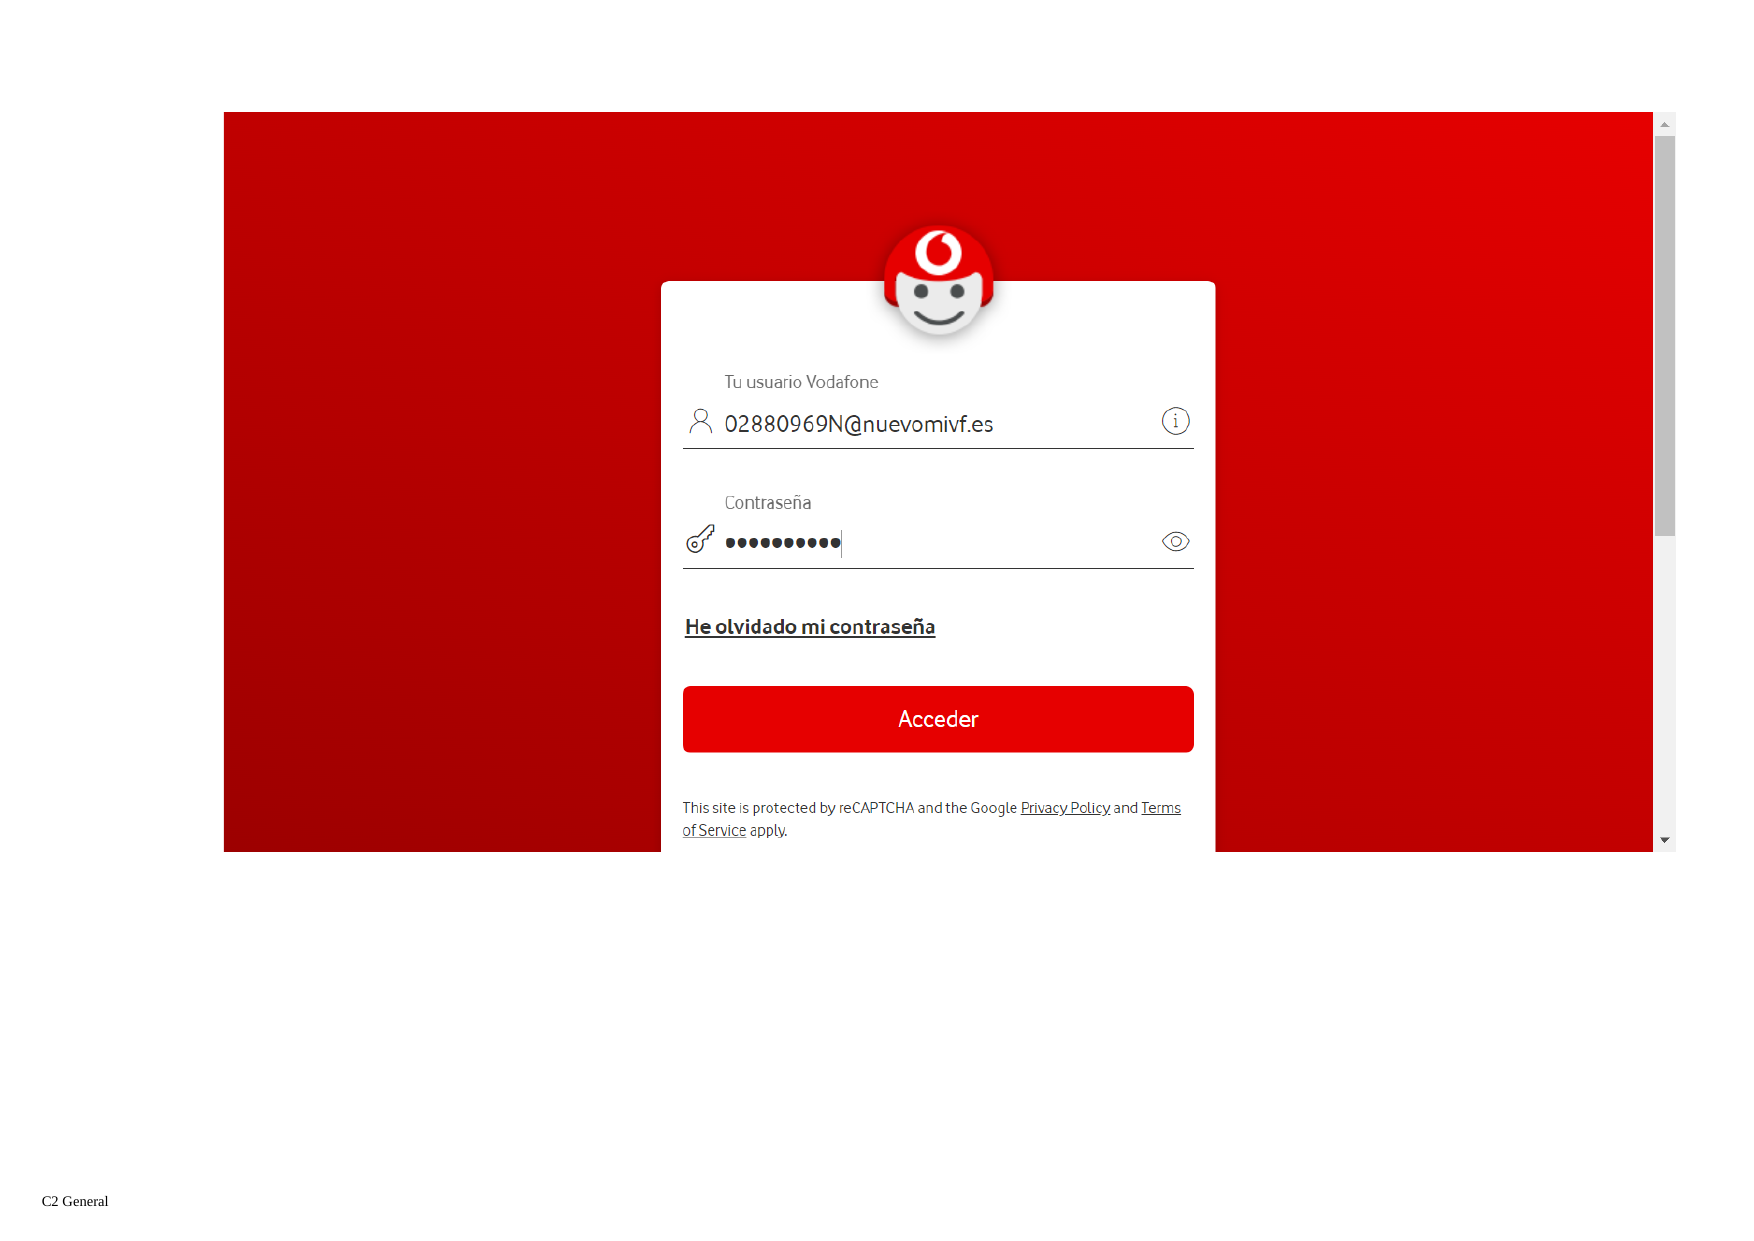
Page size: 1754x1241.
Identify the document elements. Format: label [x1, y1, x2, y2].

picture [223, 112, 1676, 852]
